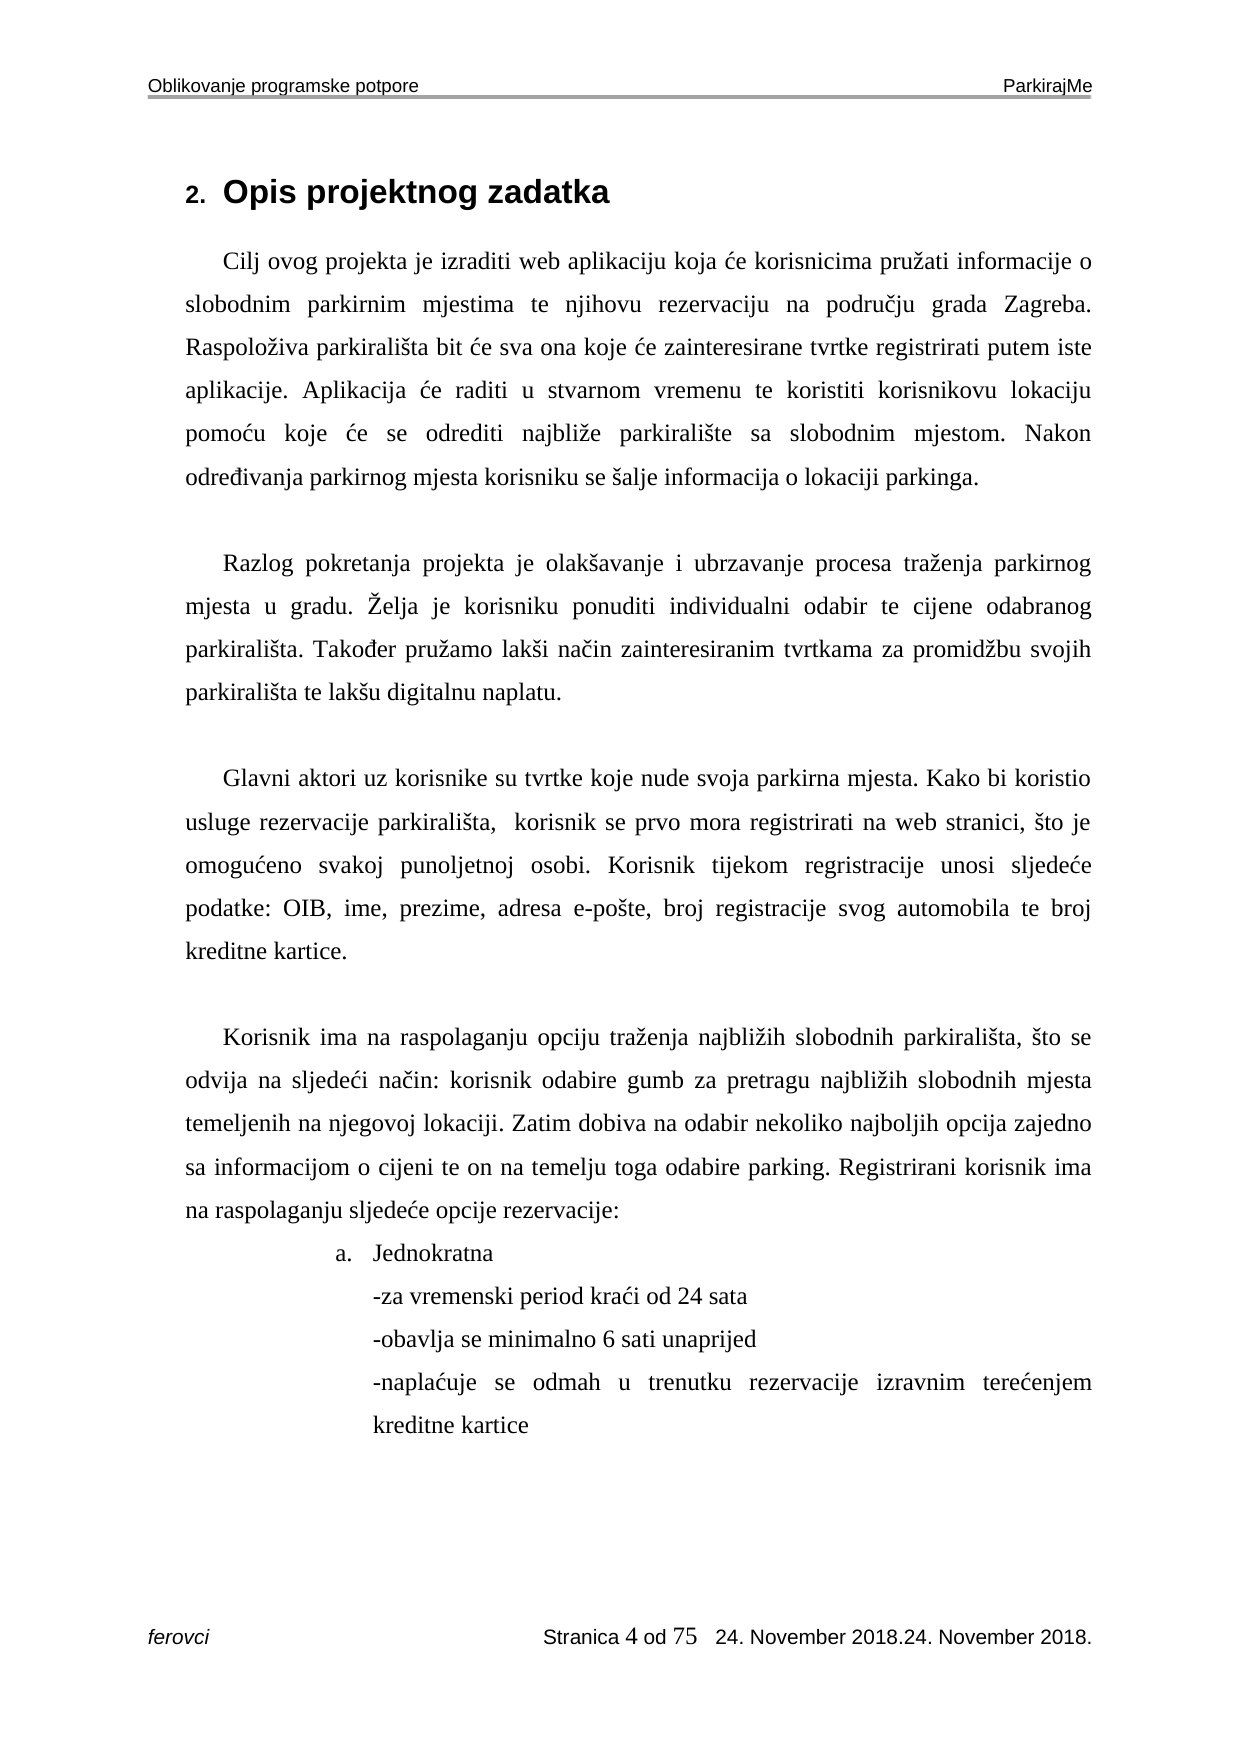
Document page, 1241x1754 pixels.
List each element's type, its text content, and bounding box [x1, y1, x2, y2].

subtitle Opis projektnog zadatka [185, 173, 1093, 211]
picture [147, 95, 1092, 99]
text Cilj ovog projekta je izraditi web aplikaciju koja će korisnicima pružati informacije o slobodnim parkirnim mjestima te njihovu rezervaciju na području grada Zagreba. Raspoloživa parkirališta bit će sva ona koje će zainteresirane tvrtke registrirati putem iste aplikacije. Aplikacija će raditi u stvarnom vremenu te koristiti korisnikovu lokaciju pomoću koje će se odrediti najbliže parkiralište sa slobodnim mjestom. Nakon određivanja parkirnog mjesta korisniku se šalje informacija o lokaciji parkinga. [185, 246, 1093, 490]
text -obavlja se minimalno 6 sati unaprijed [373, 1324, 1093, 1353]
text -za vremenski period kraći od 24 sata [373, 1281, 1093, 1310]
list Jednokratna [335, 1238, 1093, 1267]
text Razlog pokretanja projekta je olakšavanje i ubrzavanje procesa traženja parkirnog mjesta u gradu. Želja je korisniku ponuditi individualni odabir te cijene odabranog parkirališta. Također pružamo lakši način zainteresiranim tvrtkama za promidžbu svojih parkirališta te lakšu digitalnu naplatu. [185, 548, 1093, 706]
text Glavni aktori uz korisnike su tvrtke koje nude svoja parkirna mjesta. Kako bi koristio usluge rezervacije parkirališta, korisnik se prvo mora registrirati na web stranici, što je omogućeno svakoj punoljetnoj osobi. Korisnik tijekom regristracije unosi sljedeće podatke: OIB, ime, prezime, adresa e-pošte, broj registracije svog automobila te broj kreditne kartice. [185, 763, 1093, 965]
text -naplaćuje se odmah u trenutku rezervacije izravnim terećenjem kreditne kartice [373, 1367, 1093, 1439]
text Korisnik ima na raspolaganju opciju traženja najbližih slobodnih parkirališta, što se odvija na sljedeći način: korisnik odabire gumb za pretragu najbližih slobodnih mjesta temeljenih na njegovoj lokaciji. Zatim dobiva na odabir nekoliko najboljih opcija zajedno sa informacijom o cijeni te on na temelju toga odabire parking. Registrirani korisnik ima na raspolaganju sljedeće opcije rezervacije: [185, 1022, 1093, 1223]
